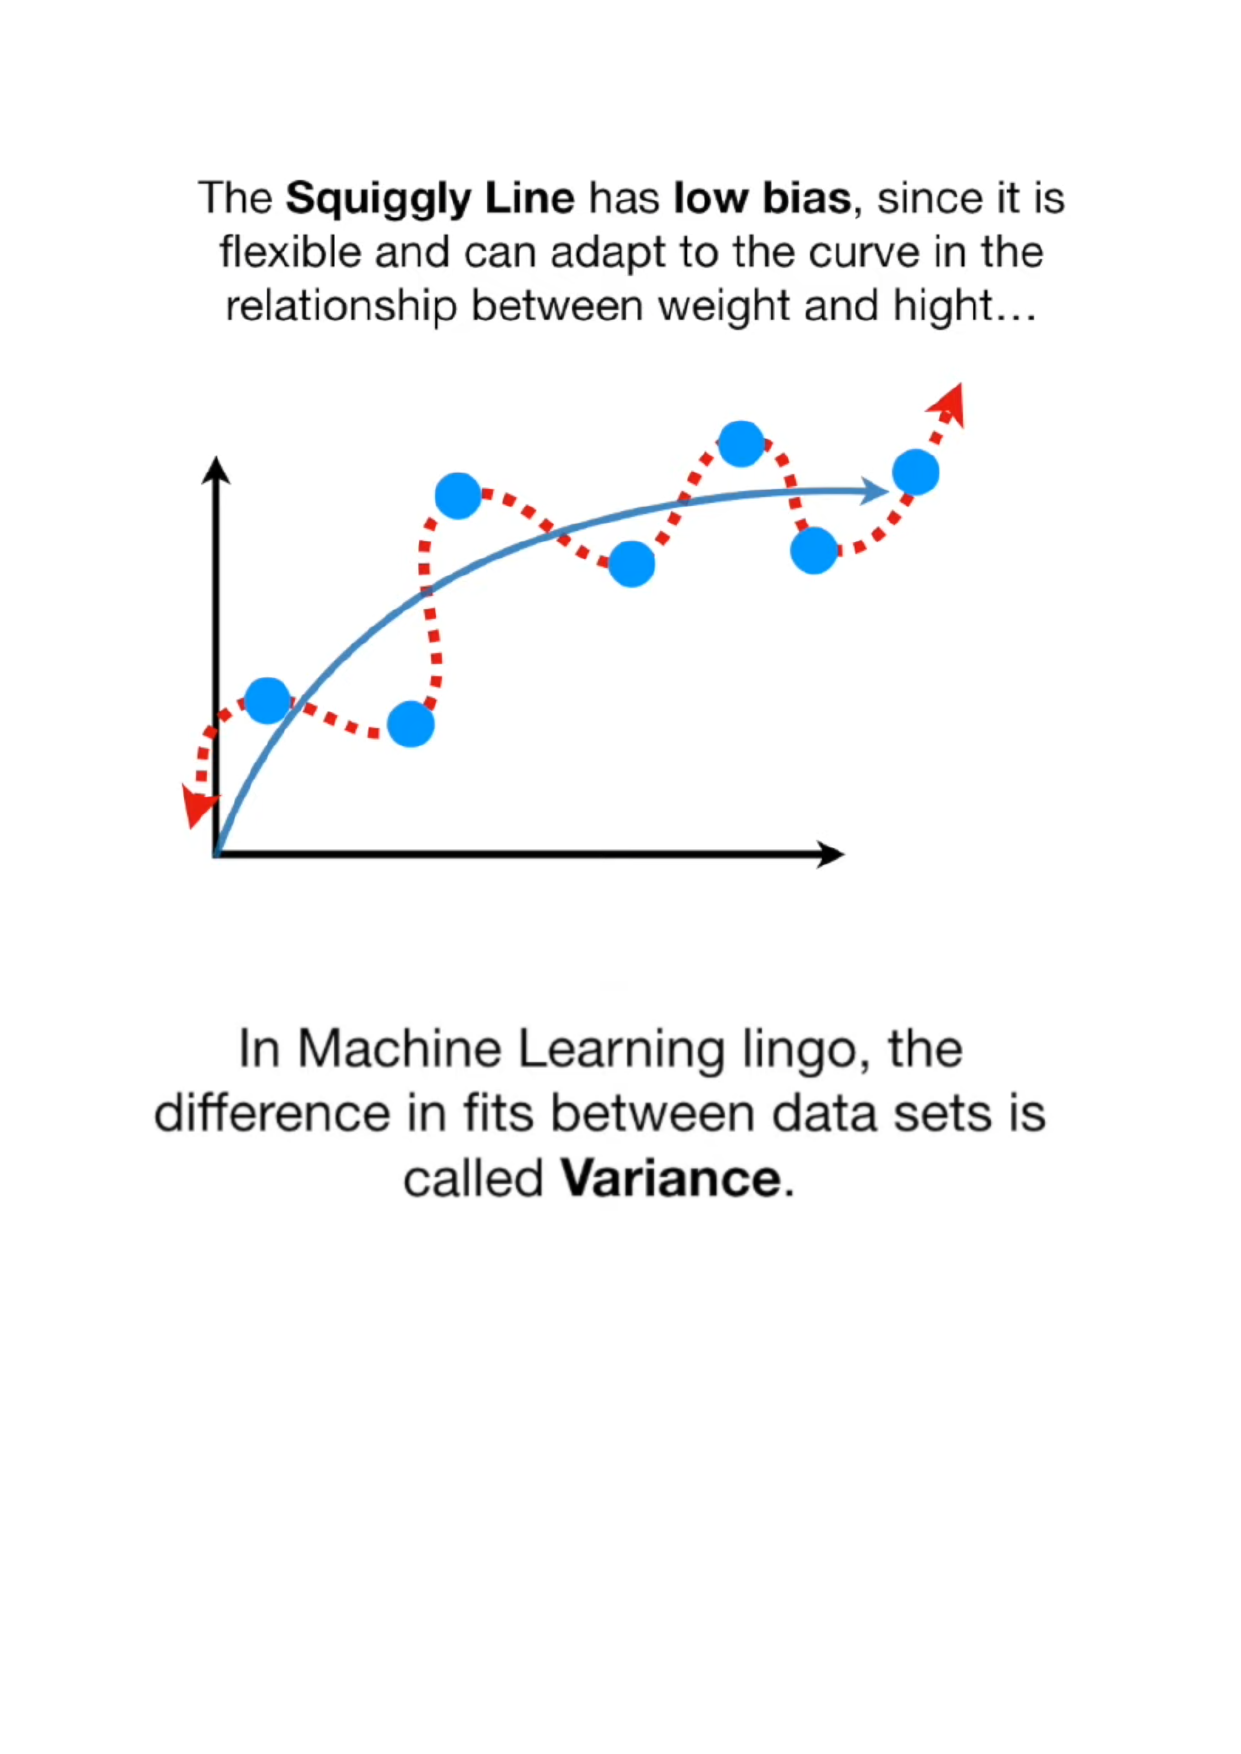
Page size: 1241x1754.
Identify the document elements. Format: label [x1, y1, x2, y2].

picture [150, 981, 1091, 1220]
picture [150, 150, 1091, 916]
